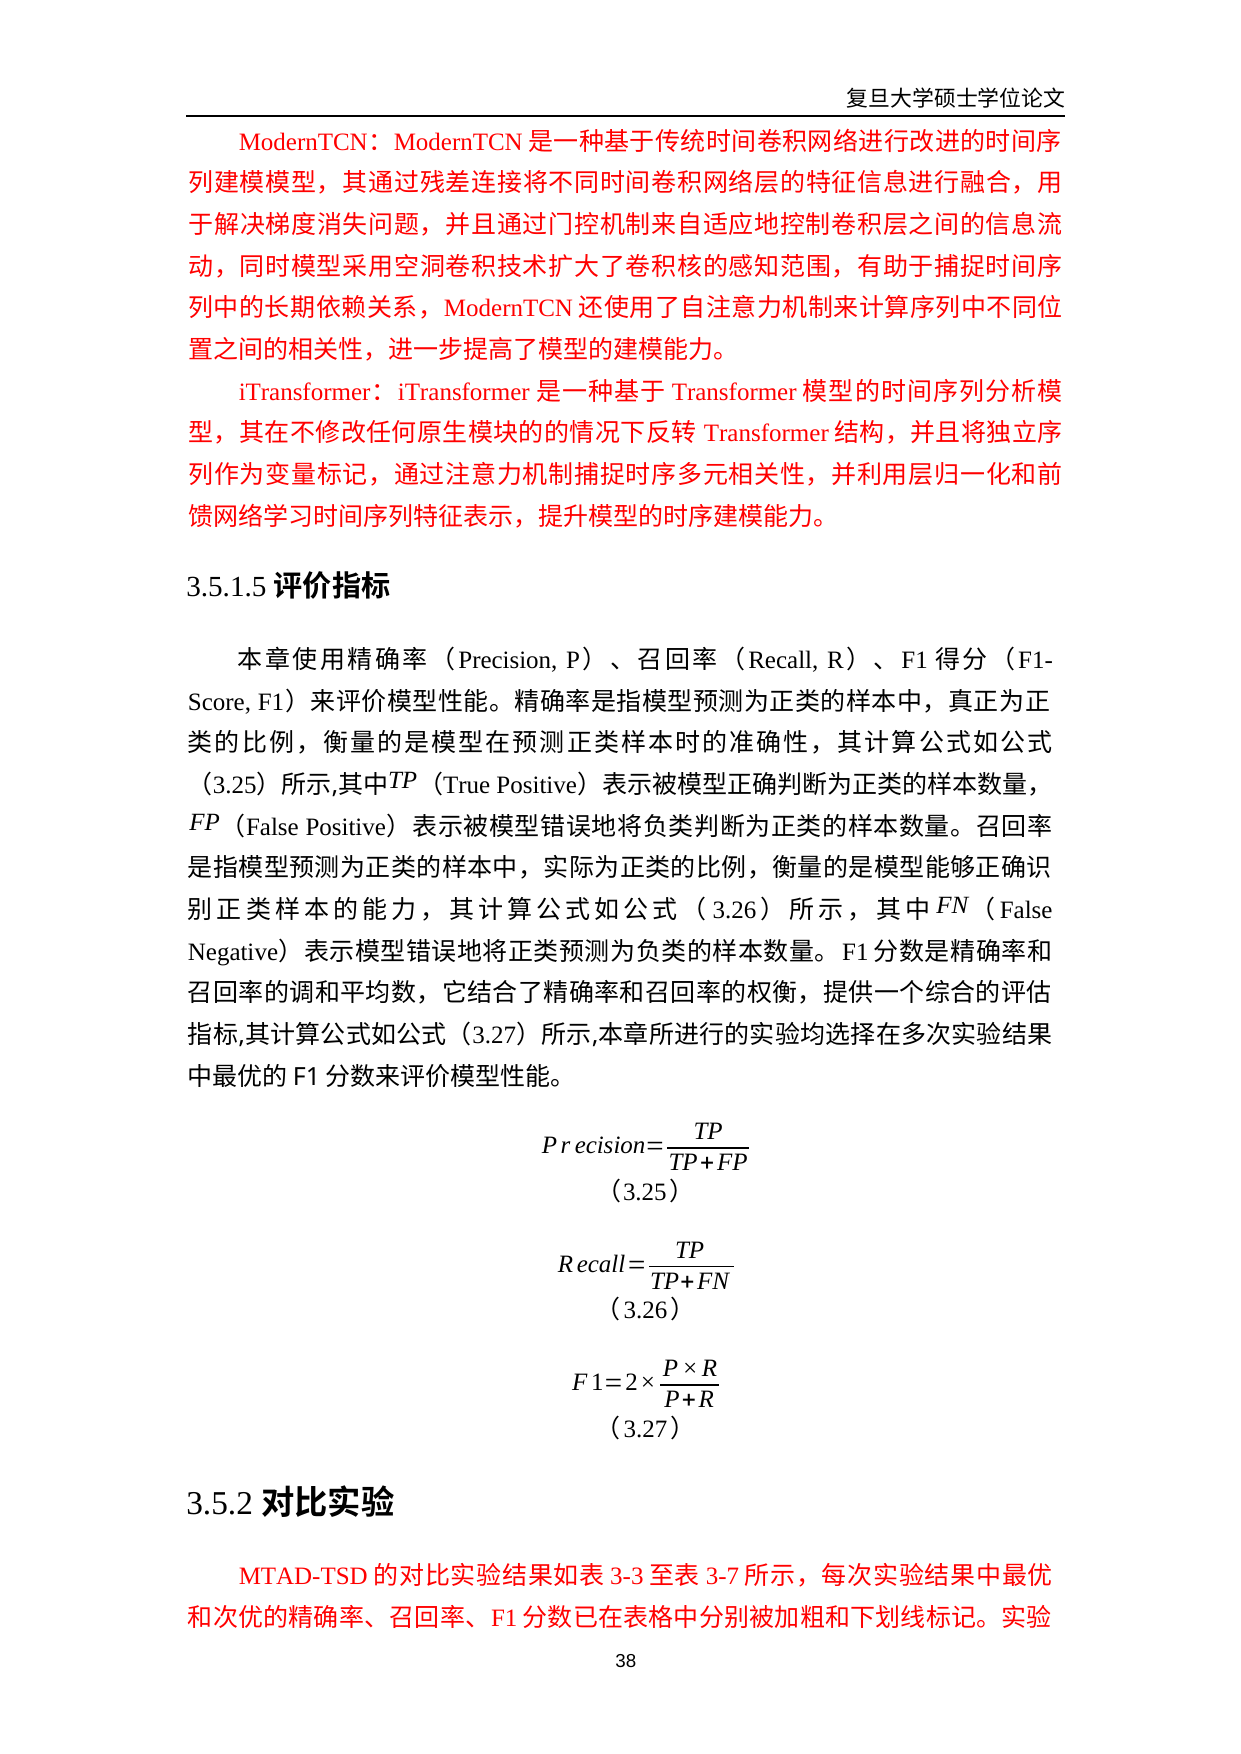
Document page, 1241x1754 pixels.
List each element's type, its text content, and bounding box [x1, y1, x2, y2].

text iTransformer：iTransformer是一种基于Transformer模型的时间序列分析模型，其在不修改任何原生模块的的情况下反转Transformer结构，并且将独立序列作为变量标记，通过注意力机制捕捉时序多元相关性，并利用层归一化和前馈网络学习时间序列特征表示，提升模型的时序建模能力。 [188, 367, 1063, 533]
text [188, 1551, 1053, 1634]
text 本章使用精确率（Precision, P）、召回率（Recall, R）、F1得分（F1-Score, F1）来评价模型性能。精确率是指模型预测为正类的样本中，真正为正类的比例，衡量的是模型在预测正类样本时的准确性，其计算公式如公式（3.25）所示,其中（True Positive）表示被模型正确判断为正类的样本数量，（False Positive）表示被模型错误地将负类判断为正类的样本数量。召回率是指模型预测为正类的样本中，实际为正类的比例，衡量的是模型能够正确识别正类样本的能力，其计算公式如公式（3.26）所示，其中（False Negative）表示模型错误地将正类预测为负类的样本数量。F1分数是精确率和召回率的调和平均数，它结合了精确率和召回率的权衡，提供一个综合的评估指标,其计算公式如公式（3.27）所示,本章所进行的实验均选择在多次实验结果中最优的F1分数来评价模型性能。 [188, 635, 1053, 1093]
subtitle 评价指标 [186, 562, 1065, 605]
subtitle 对比实验 [186, 1476, 1065, 1524]
text ModernTCN：ModernTCN是一种基于传统时间卷积网络进行改进的时间序列建模模型，其通过残差连接将不同时间卷积网络层的特征信息进行融合，用于解决梯度消失问题，并且通过门控机制来自适应地控制卷积层之间的信息流动，同时模型采用空洞卷积技术扩大了卷积核的感知范围，有助于捕捉时间序列中的长期依赖关系，ModernTCN还使用了自注意力机制来计算序列中不同位置之间的相关性，进一步提高了模型的建模能力。 [188, 117, 1063, 367]
